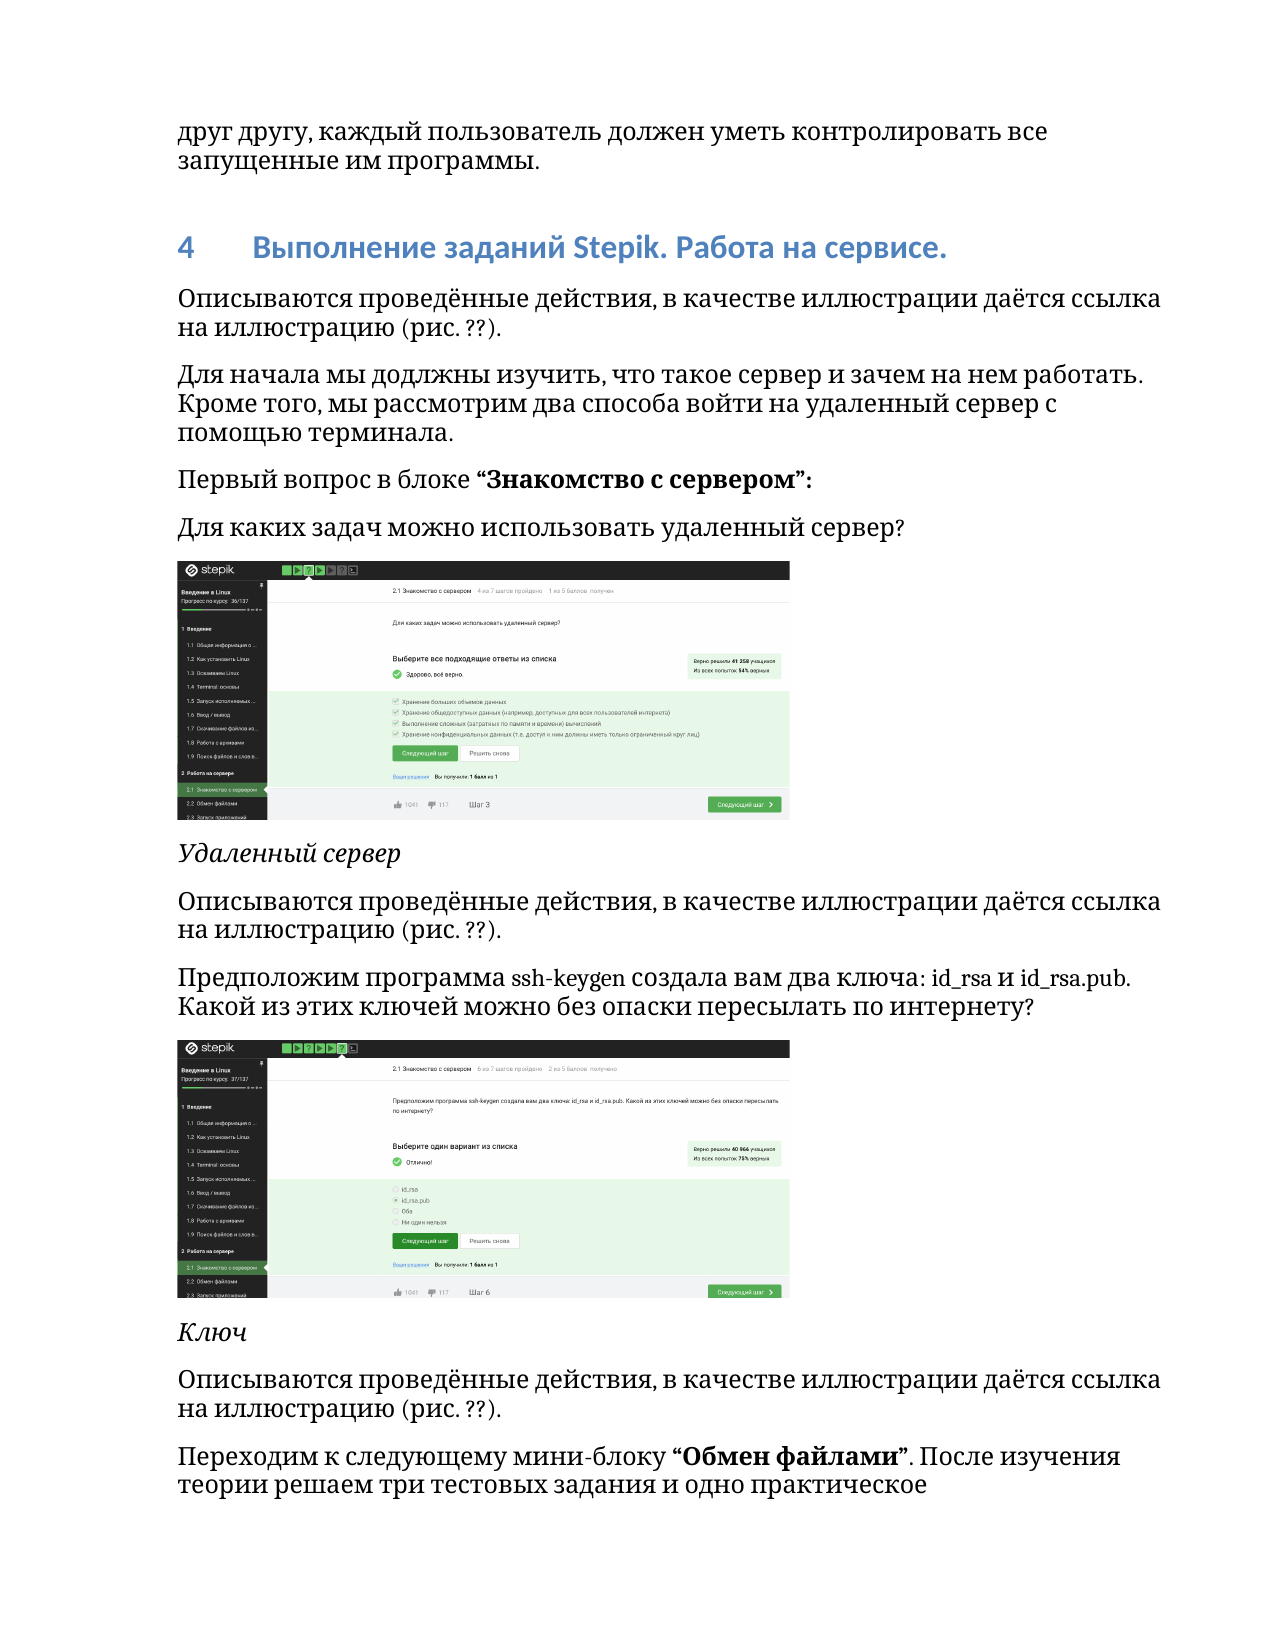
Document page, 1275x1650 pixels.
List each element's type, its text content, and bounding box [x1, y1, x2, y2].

text Ключ [177, 1319, 1186, 1347]
subtitle 4 Выполнение заданий Stepik. Работа на сервисе. [177, 226, 1186, 266]
text Для начала мы додлжны изучить, что такое сервер и зачем на нем работать. Кроме того, мы рассмотрим два способа войти на удаленный сервер с помощью терминала. [177, 361, 1186, 448]
text Описываются проведённые действия, в качестве иллюстрации даётся ссылка на иллюстрацию (рис. ??). [177, 285, 1186, 343]
picture [177, 1040, 790, 1298]
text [177, 118, 1186, 176]
text Первый вопрос в блоке “Знакомство с сервером”: [177, 466, 1186, 495]
text Для каких задач можно использовать удаленный сервер? [177, 514, 1186, 543]
picture [177, 561, 790, 820]
text Описываются проведённые действия, в качестве иллюстрации даётся ссылка на иллюстрацию (рис. ??). [177, 1366, 1186, 1424]
text Удаленный сервер [177, 840, 1186, 869]
text Переходим к следующему мини-блоку “Обмен файлами”. После изучения теории решаем три тестовых задания и одно практическое [177, 1442, 1186, 1500]
text Предположим программа ssh-keygen создала вам два ключа: id_rsa и id_rsa.pub. Какой из этих ключей можно без опаски пересылать по интернету? [177, 964, 1186, 1021]
text Описываются проведённые действия, в качестве иллюстрации даётся ссылка на иллюстрацию (рис. ??). [177, 887, 1186, 945]
